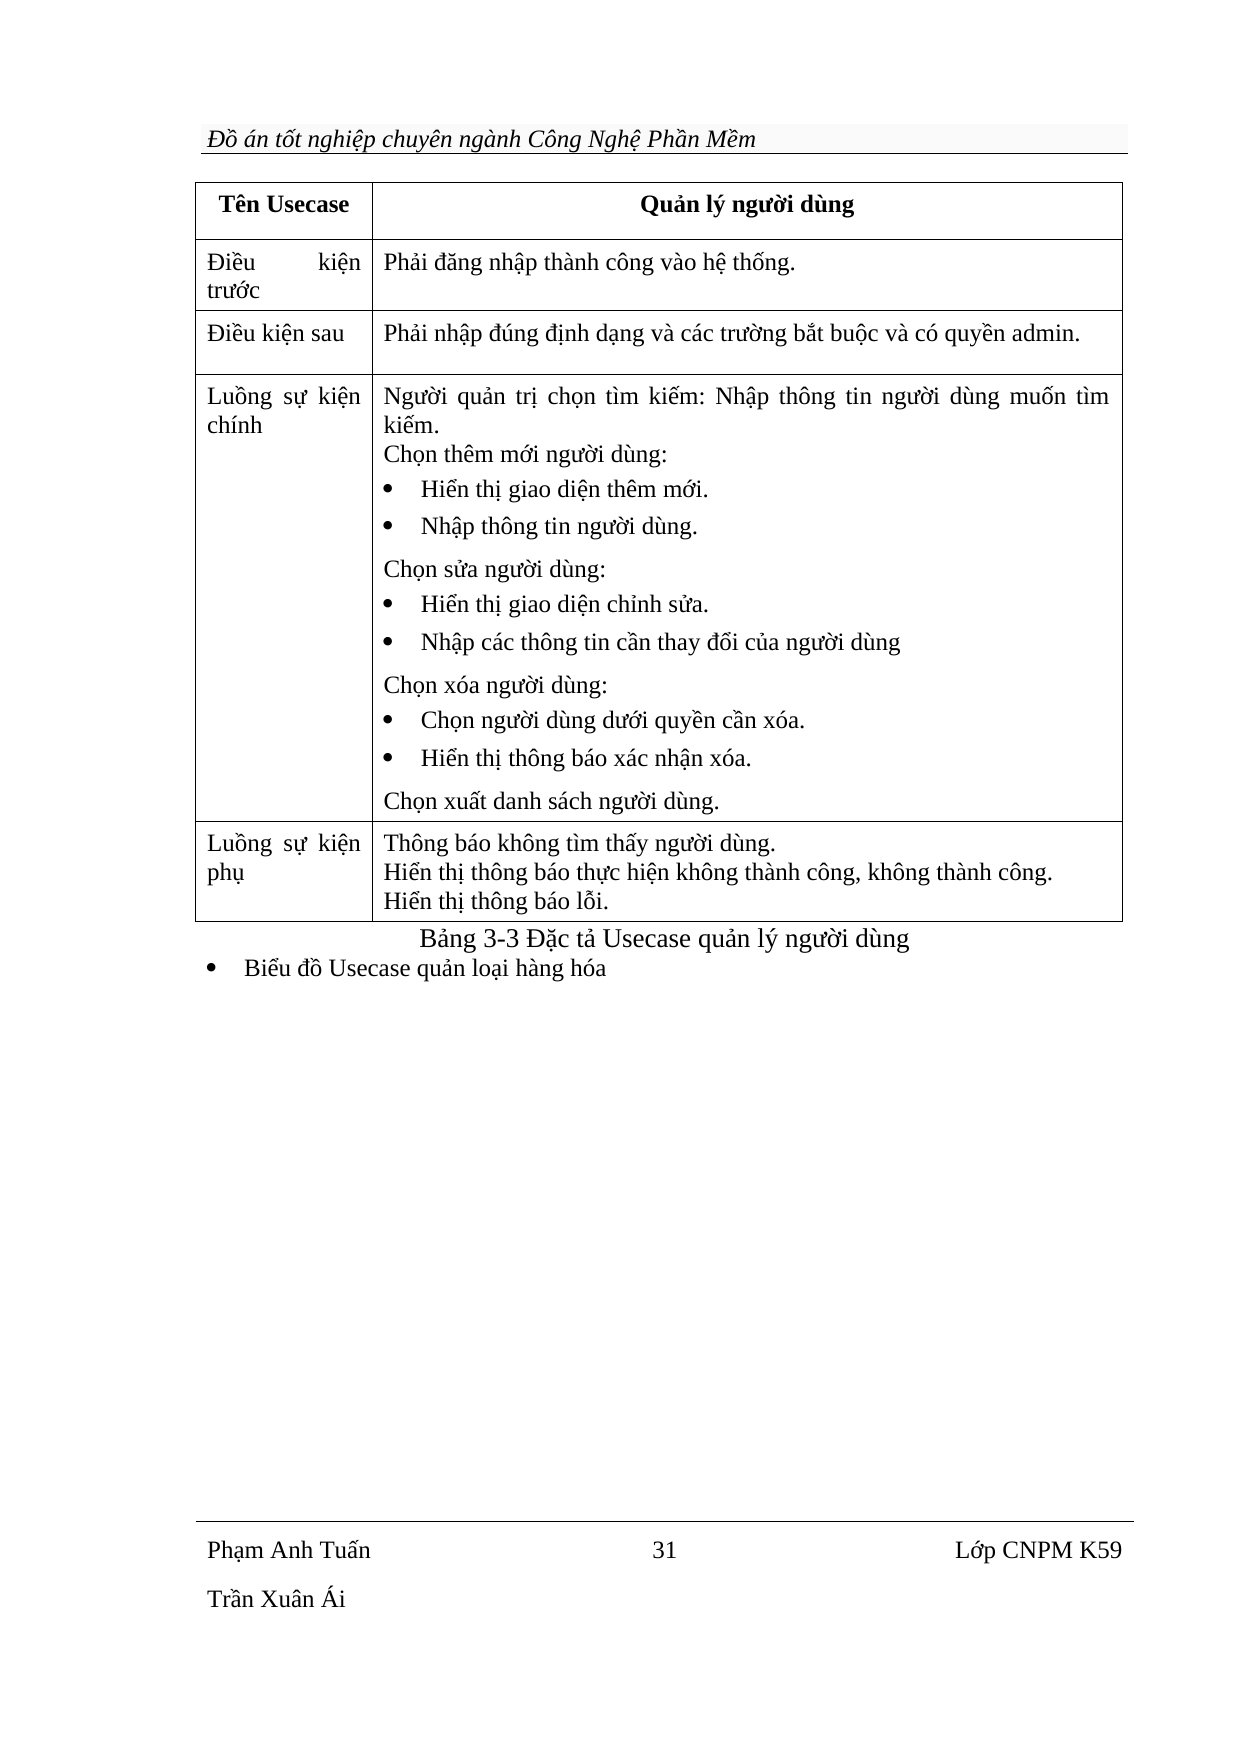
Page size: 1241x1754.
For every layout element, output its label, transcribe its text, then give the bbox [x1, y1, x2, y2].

table_cell Luồng sự kiện phụ [196, 822, 372, 921]
table_cell Người quản trị chọn tìm kiếm: Nhập thông tin người dùng muốn tìm kiếm. Chọn thêm mới người dùng: Hiển thị giao diện thêm mới. Nhập thông tin người dùng. Chọn sửa người dùng: Hiển thị giao diện chỉnh sửa. Nhập các thông tin cần thay đổi của người dùng Chọn xóa người dùng: Chọn người dùng dưới quyền cần xóa. Hiển thị thông báo xác nhận xóa. Chọn xuất danh sách người dùng. [373, 375, 1122, 821]
table_header Quản lý người dùng [373, 183, 1122, 239]
list Biểu đồ Usecase quản loại hàng hóa [207, 953, 1122, 982]
table_cell Phải đăng nhập thành công vào hệ thống. [373, 240, 1122, 310]
table_cell Điều kiện sau [196, 311, 372, 374]
table_cell Điều kiện trước [196, 240, 372, 310]
table_cell Thông báo không tìm thấy người dùng. Hiển thị thông báo thực hiện không thành công, không thành công. Hiển thị thông báo lỗi. [373, 822, 1122, 921]
table_header Tên Usecase [196, 183, 372, 239]
text Bảng 3-3 Đặc tả Usecase quản lý người dùng [207, 922, 1122, 953]
table_cell Luồng sự kiện chính [196, 375, 372, 821]
table_cell Phải nhập đúng định dạng và các trường bắt buộc và có quyền admin. [373, 311, 1122, 374]
